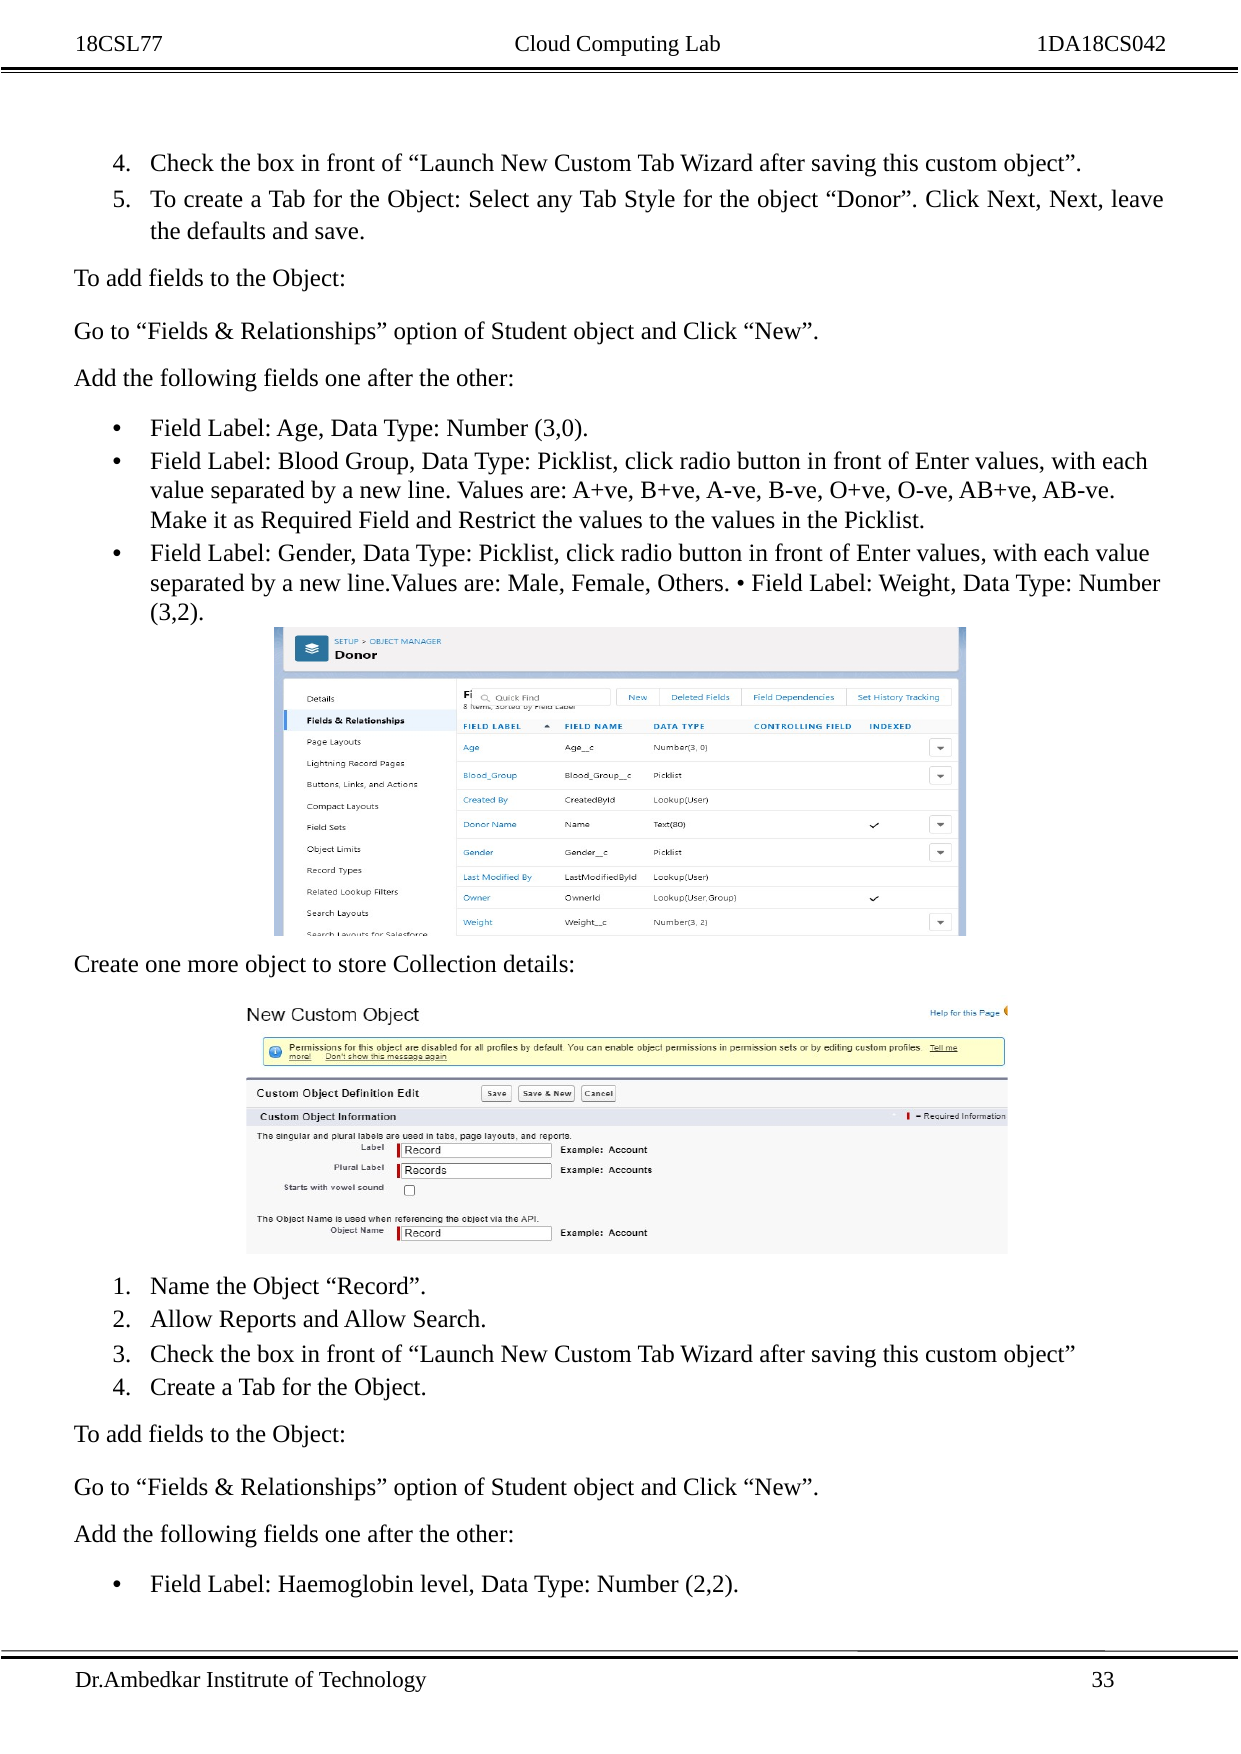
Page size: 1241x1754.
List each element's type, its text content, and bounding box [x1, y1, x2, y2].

list Field Label: Gender, Data Type: Picklist, click radio button in front of Enter values, with each value separated by a new line.Values are: Male, Female, Others. • Field Label: Weight, Data Type: Number (3,2). [112, 538, 1166, 626]
text Go to “Fields & Relationships” option of Student object and Click “New”. [73, 1472, 1166, 1501]
text Add the following fields one after the other: [73, 363, 1166, 392]
picture [274, 627, 967, 936]
list Field Label: Age, Data Type: Number (3,0). [112, 413, 1166, 442]
list Field Label: Haemoglobin level, Data Type: Number (2,2). [112, 1569, 1166, 1598]
text To add fields to the Object: [73, 263, 1166, 292]
list Check the box in front of “Launch New Custom Tab Wizard after saving this custom object”. [112, 148, 1166, 177]
text To add fields to the Object: [73, 1419, 1166, 1448]
list Field Label: Blood Group, Data Type: Picklist, click radio button in front of Enter values, with each value separated by a new line. Values are: A+ve, B+ve, A-ve, B-ve, O+ve, O-ve, AB+ve, AB-ve. Make it as Required Field and Restrict the values to the values in the Picklist. [112, 446, 1166, 534]
list To create a Tab for the Object: Select any Tab Style for the object “Donor”. Click Next, Next, leave the defaults and save. [112, 184, 1166, 245]
text Create one more object to store Collection details: [73, 949, 1166, 977]
list Allow Reports and Allow Search. [112, 1304, 1166, 1332]
text Go to “Fields & Relationships” option of Student object and Click “New”. [73, 316, 1166, 345]
list Check the box in front of “Launch New Custom Tab Wizard after saving this custom object” [112, 1339, 1166, 1368]
picture [246, 995, 1008, 1254]
text Add the following fields one after the other: [73, 1519, 1166, 1548]
list Name the Object “Record”. [112, 1271, 1166, 1300]
list Create a Tab for the Object. [112, 1372, 1166, 1401]
